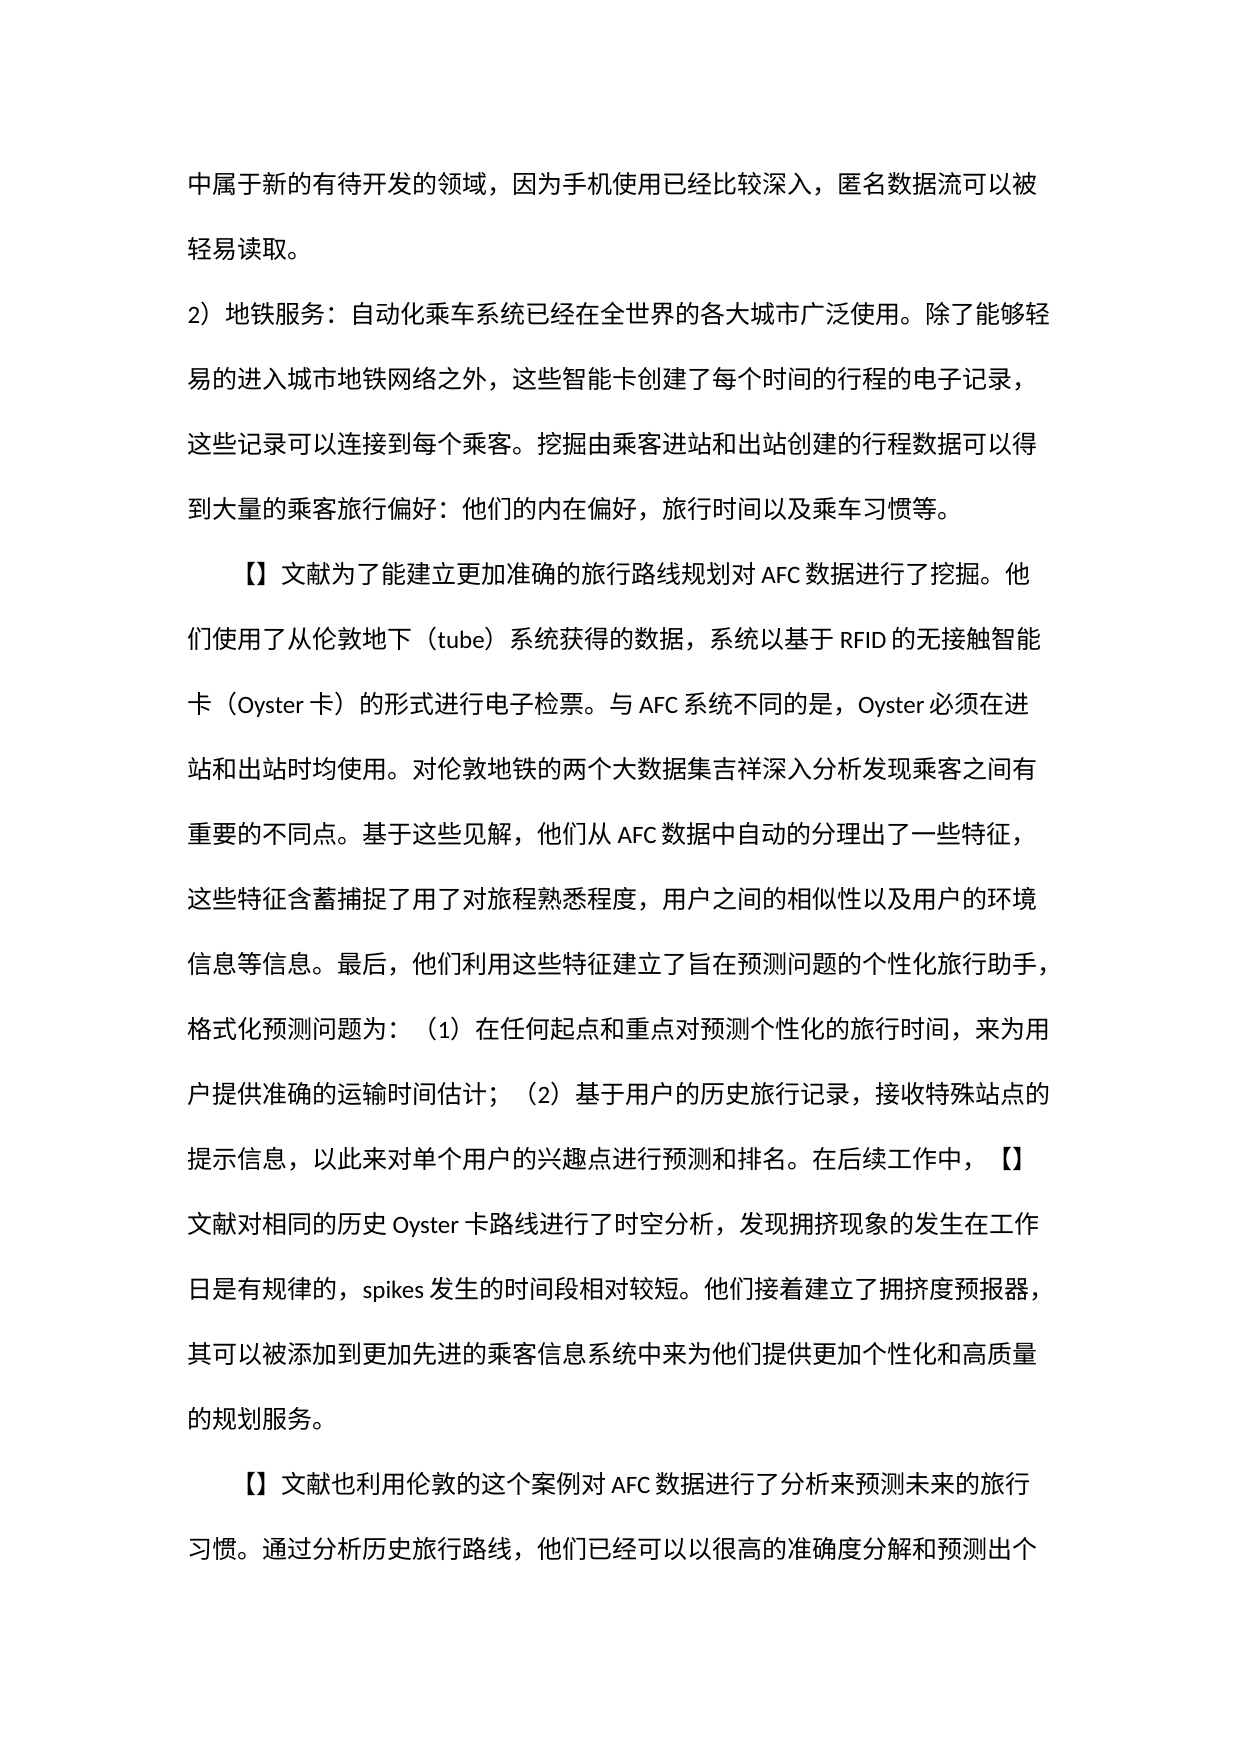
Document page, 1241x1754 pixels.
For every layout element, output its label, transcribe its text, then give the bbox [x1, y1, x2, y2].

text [187, 1450, 1053, 1580]
text 2）地铁服务：自动化乘车系统已经在全世界的各大城市广泛使用。除了能够轻易的进入城市地铁网络之外，这些智能卡创建了每个时间的行程的电子记录，这些记录可以连接到每个乘客。挖掘由乘客进站和出站创建的行程数据可以得到大量的乘客旅行偏好：他们的内在偏好，旅行时间以及乘车习惯等。 [187, 280, 1053, 540]
text 【】文献为了能建立更加准确的旅行路线规划对AFC数据进行了挖掘。他们使用了从伦敦地下（tube）系统获得的数据，系统以基于RFID的无接触智能卡（Oyster卡）的形式进行电子检票。与AFC系统不同的是，Oyster必须在进站和出站时均使用。对伦敦地铁的两个大数据集吉祥深入分析发现乘客之间有重要的不同点。基于这些见解，他们从AFC数据中自动的分理出了一些特征，这些特征含蓄捕捉了用了对旅程熟悉程度，用户之间的相似性以及用户的环境信息等信息。最后，他们利用这些特征建立了旨在预测问题的个性化旅行助手，格式化预测问题为：（1）在任何起点和重点对预测个性化的旅行时间，来为用户提供准确的运输时间估计；（2）基于用户的历史旅行记录，接收特殊站点的提示信息，以此来对单个用户的兴趣点进行预测和排名。在后续工作中，【】文献对相同的历史Oyster卡路线进行了时空分析，发现拥挤现象的发生在工作日是有规律的，spikes发生的时间段相对较短。他们接着建立了拥挤度预报器，其可以被添加到更加先进的乘客信息系统中来为他们提供更加个性化和高质量的规划服务。 [187, 540, 1053, 1450]
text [187, 150, 1053, 280]
